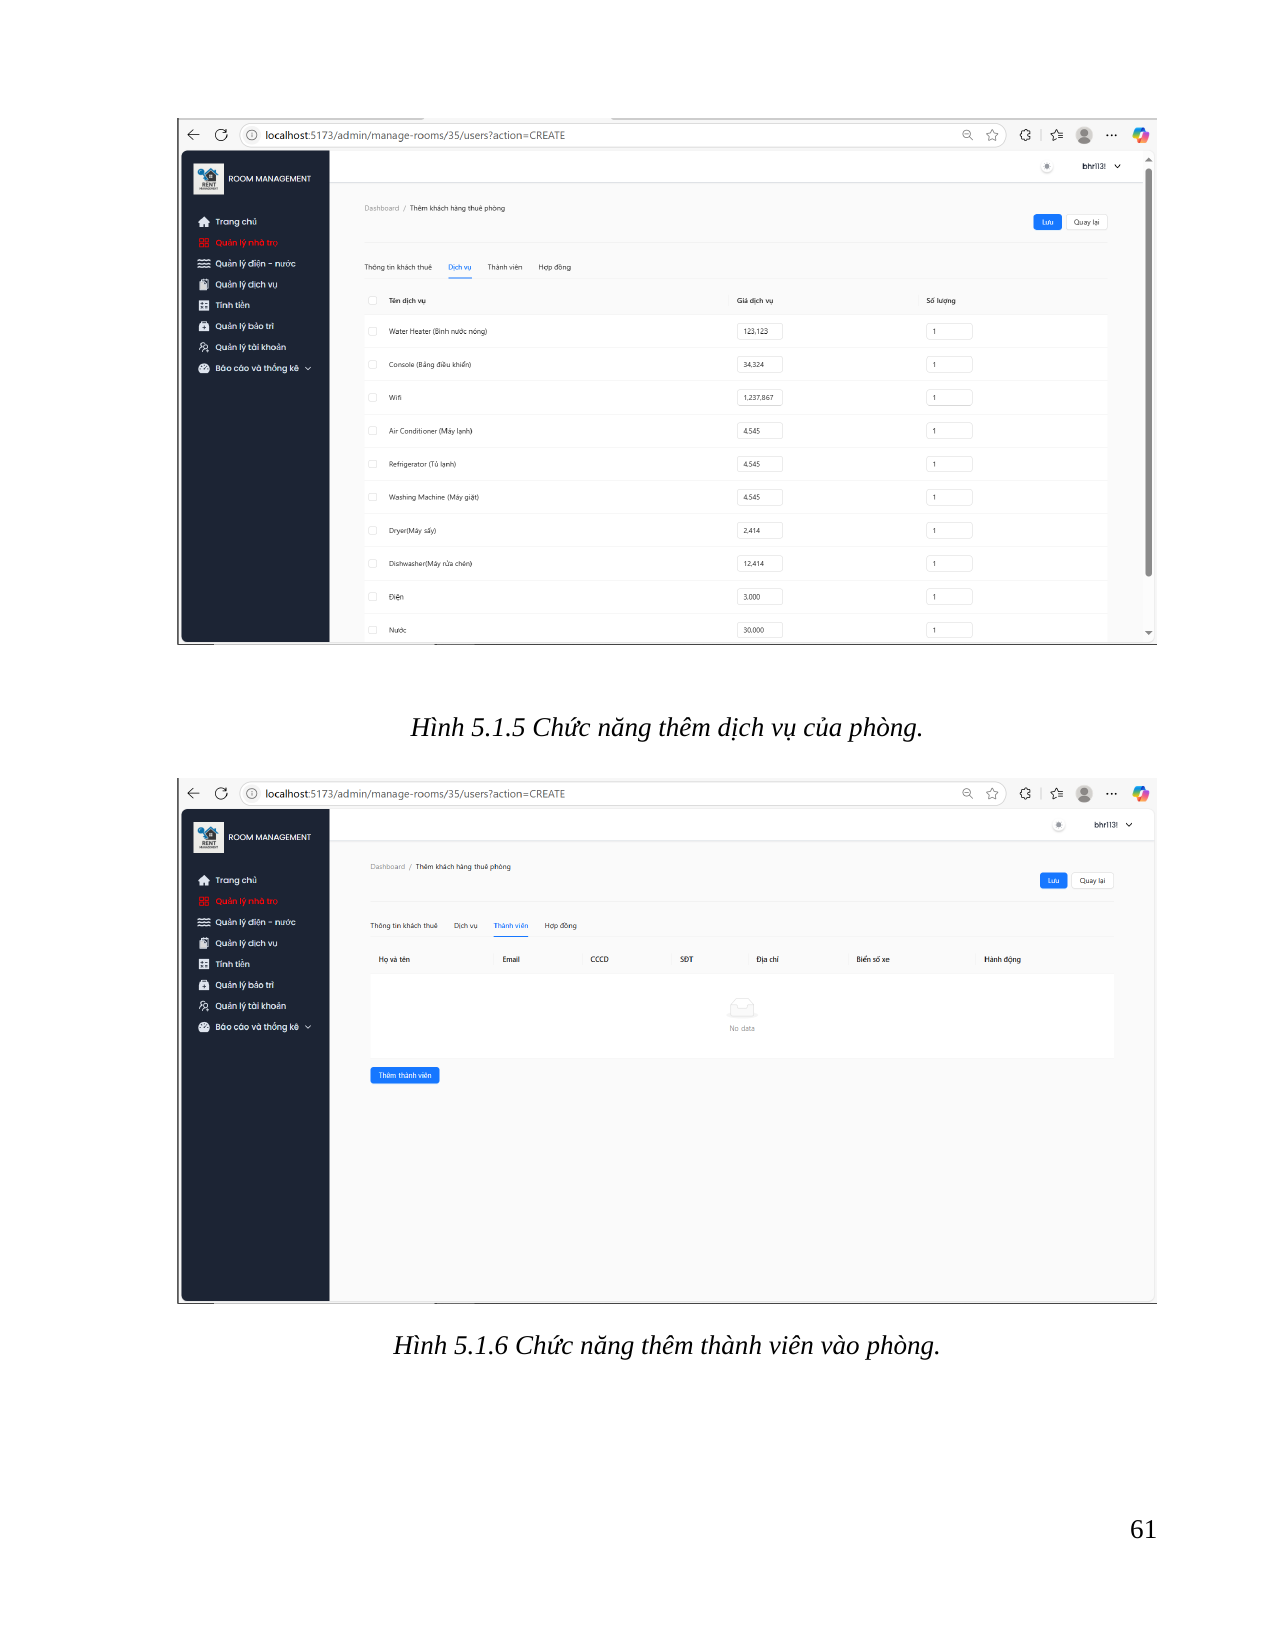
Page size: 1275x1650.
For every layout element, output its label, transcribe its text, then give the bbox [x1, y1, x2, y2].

text Hình 5.1.5 Chức năng thêm dịch vụ của phòng. [177, 711, 1157, 742]
text Hình 5.1.6 Chức năng thêm thành viên vào phòng. [177, 1329, 1157, 1360]
picture [177, 118, 1157, 645]
picture [177, 778, 1157, 1304]
